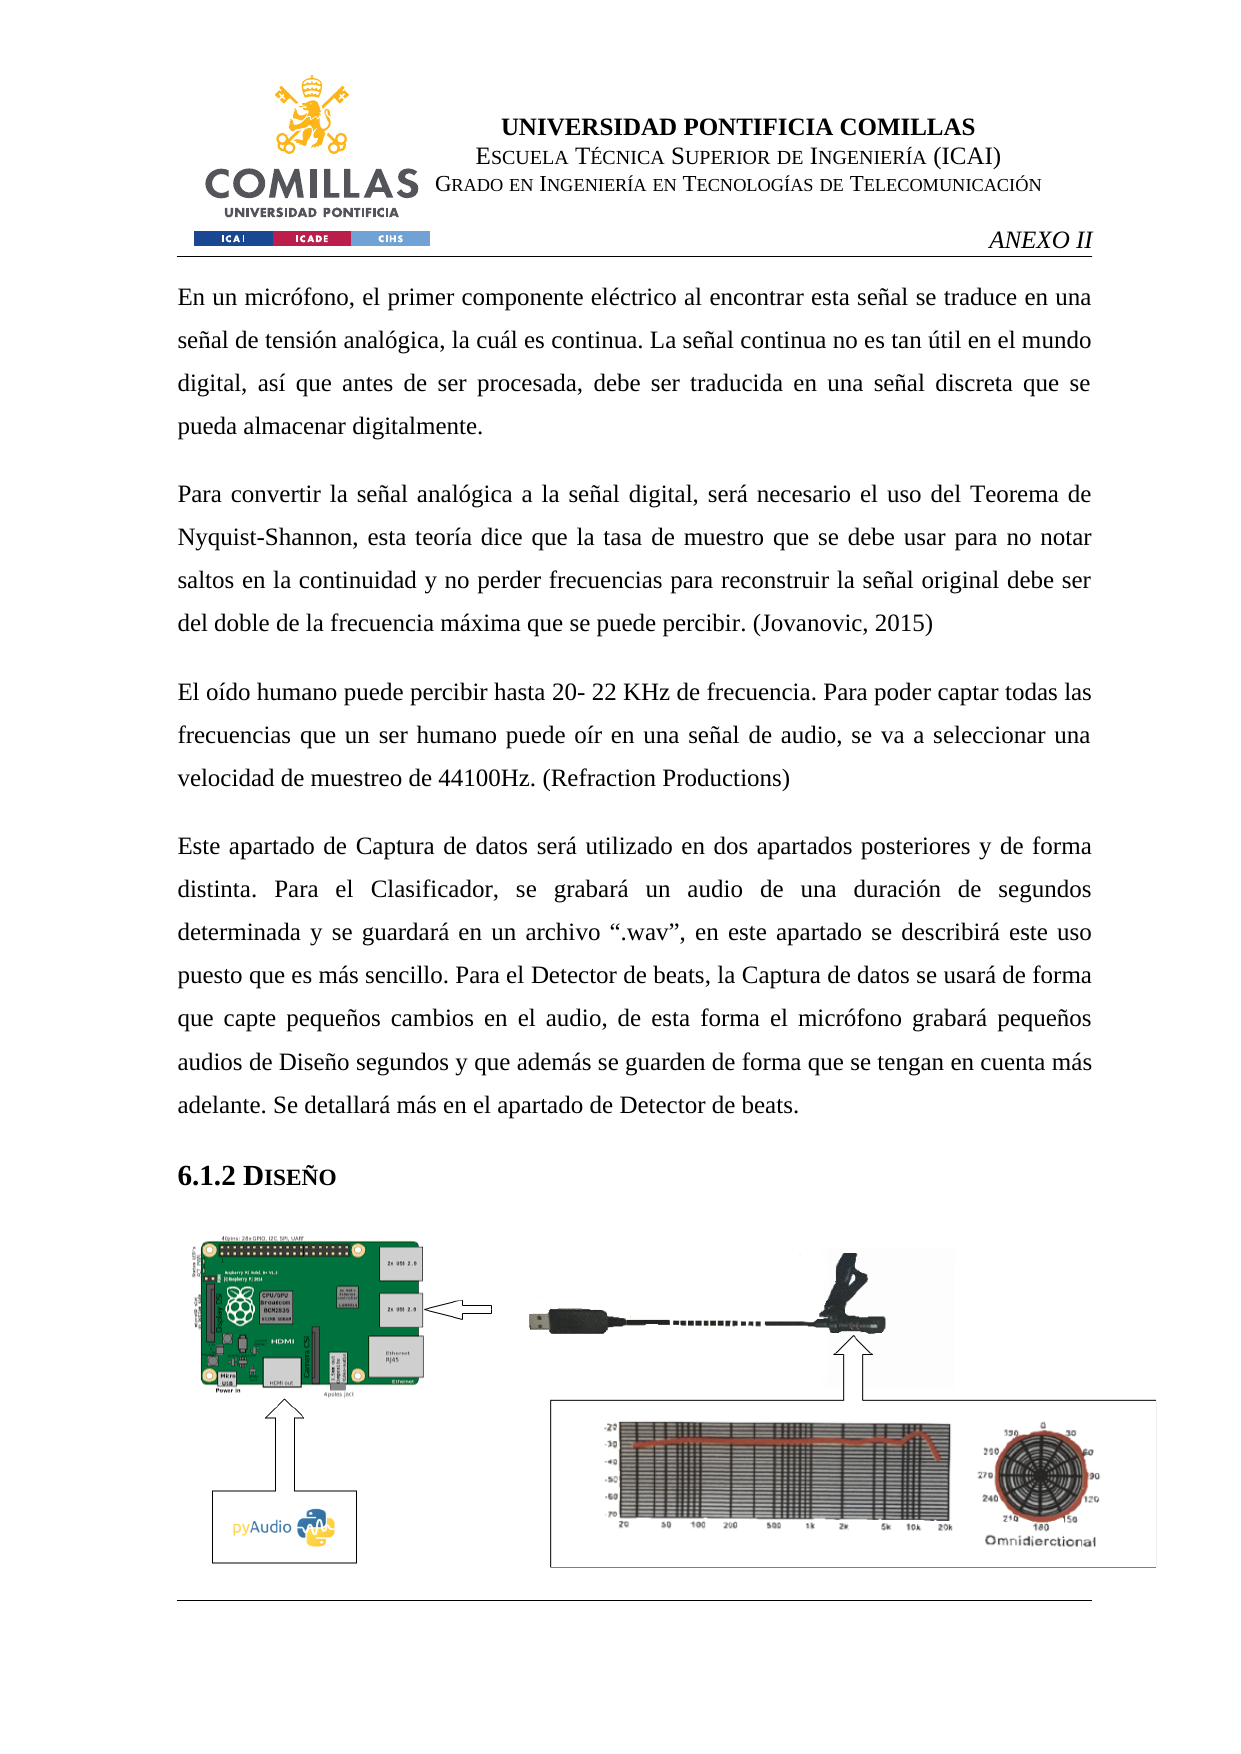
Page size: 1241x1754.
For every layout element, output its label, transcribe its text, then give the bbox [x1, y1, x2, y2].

text En un micrófono, el primer componente eléctrico al encontrar esta señal se traduce en una señal de tensión analógica, la cuál es continua. La señal continua no es tan útil en el mundo digital, así que antes de ser procesada, debe ser traducida en una señal discreta que se pueda almacenar digitalmente. [177, 282, 1092, 440]
subtitle Diseño [177, 1158, 1092, 1191]
text El oído humano puede percibir hasta 20- 22 KHz de frecuencia. Para poder captar todas las frecuencias que un ser humano puede oír en una señal de audio, se va a seleccionar una velocidad de muestreo de 44100Hz. [177, 677, 1092, 792]
picture [177, 1220, 1157, 1568]
text Este apartado de Captura de datos será utilizado en dos apartados posteriores y de forma distinta. Para el Clasificador, se grabará un audio de una duración de segundos determinada y se guardará en un archivo “.wav”, en este apartado se describirá este uso puesto que es más sencillo. Para el Detector de beats, la Captura de datos se usará de forma que capte pequeños cambios en el audio, de esta forma el micrófono grabará pequeños audios de Diseño segundos y que además se guarden de forma que se tengan en cuenta más adelante. Se detallará más en el apartado de Detector de beats. [177, 831, 1092, 1118]
text Para convertir la señal analógica a la señal digital, será necesario el uso del Teorema de Nyquist-Shannon, esta teoría dice que la tasa de muestro que se debe usar para no notar saltos en la continuidad y no perder frecuencias para reconstruir la señal original debe ser del doble de la frecuencia máxima que se puede percibir. [177, 479, 1092, 637]
